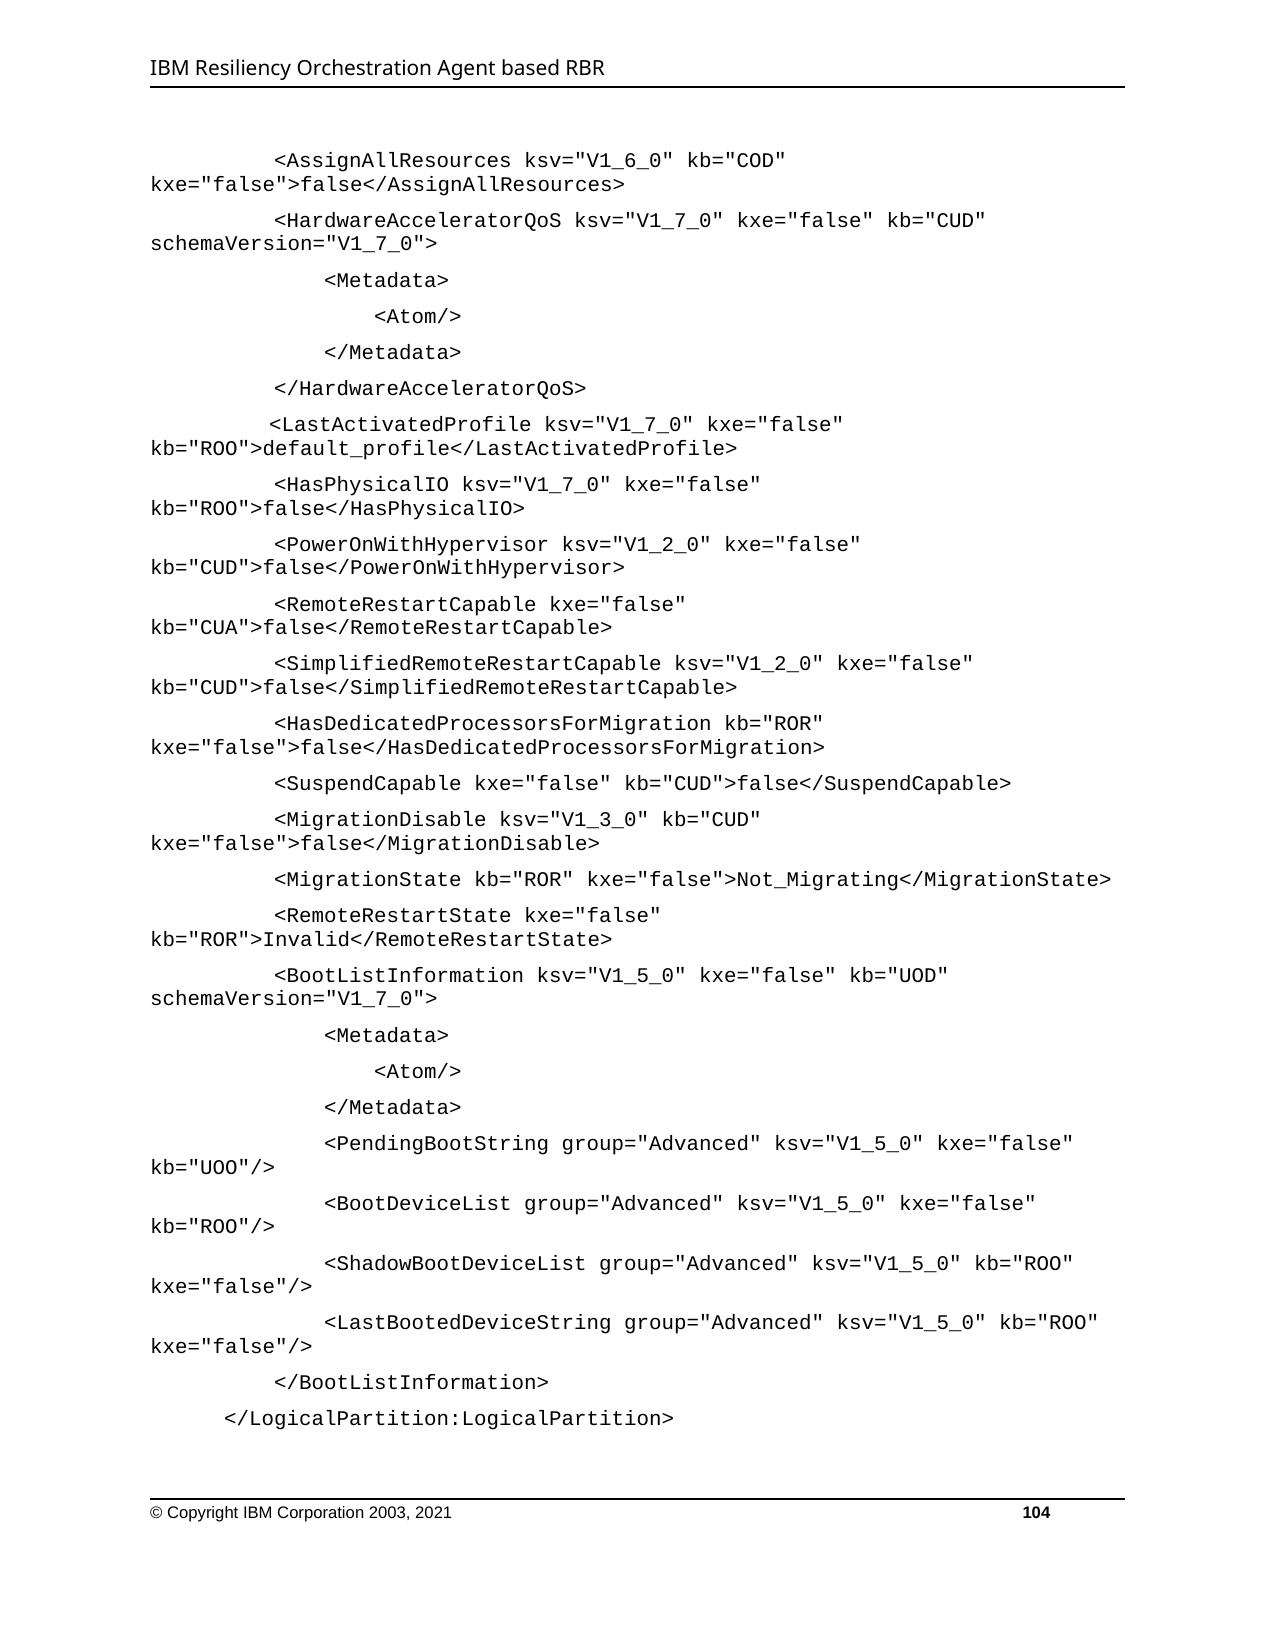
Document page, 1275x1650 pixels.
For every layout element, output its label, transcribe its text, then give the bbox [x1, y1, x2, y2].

text <PowerOnWithHypervisor ksv="V1_2_0" kxe="false" kb="CUD">false</PowerOnWithHypervisor> [150, 534, 1125, 581]
text <LastBootedDeviceString group="Advanced" ksv="V1_5_0" kb="ROO" kxe="false"/> [150, 1312, 1125, 1360]
text <HasDedicatedProcessorsForMigration kb="ROR" kxe="false">false</HasDedicatedProcessorsForMigration> [150, 713, 1125, 760]
text <AssignAllResources ksv="V1_6_0" kb="COD" kxe="false">false</AssignAllResources> [150, 150, 1125, 197]
text <MigrationDisable ksv="V1_3_0" kb="CUD" kxe="false">false</MigrationDisable> [150, 809, 1125, 856]
text <RemoteRestartState kxe="false" kb="ROR">Invalid</RemoteRestartState> [150, 905, 1125, 952]
text </LogicalPartition:LogicalPartition> [150, 1408, 1125, 1432]
text <Metadata> [150, 1024, 1125, 1048]
text <PendingBootString group="Advanced" ksv="V1_5_0" kxe="false" kb="UOO"/> [150, 1133, 1125, 1180]
text <Atom/> [150, 306, 1125, 329]
text <BootDeviceList group="Advanced" ksv="V1_5_0" kxe="false" kb="ROO"/> [150, 1193, 1125, 1240]
text <SuspendCapable kxe="false" kb="CUD">false</SuspendCapable> [150, 773, 1125, 797]
text <RemoteRestartCapable kxe="false" kb="CUA">false</RemoteRestartCapable> [150, 593, 1125, 641]
text <LastActivatedProfile ksv="V1_7_0" kxe="false" kb="ROO">default_profile</LastActivatedProfile> [150, 414, 1125, 461]
text <MigrationState kb="ROR" kxe="false">Not_Migrating</MigrationState> [150, 869, 1125, 892]
text </HardwareAcceleratorQoS> [150, 378, 1125, 402]
text </Metadata> [150, 1097, 1125, 1121]
text </BootListInformation> [150, 1372, 1125, 1396]
text <HasPhysicalIO ksv="V1_7_0" kxe="false" kb="ROO">false</HasPhysicalIO> [150, 474, 1125, 521]
text <SimplifiedRemoteRestartCapable ksv="V1_2_0" kxe="false" kb="CUD">false</SimplifiedRemoteRestartCapable> [150, 653, 1125, 701]
text <Metadata> [150, 269, 1125, 293]
text <ShadowBootDeviceList group="Advanced" ksv="V1_5_0" kb="ROO" kxe="false"/> [150, 1253, 1125, 1300]
text </Metadata> [150, 342, 1125, 366]
text <HardwareAcceleratorQoS ksv="V1_7_0" kxe="false" kb="CUD" schemaVersion="V1_7_0"> [150, 210, 1125, 257]
text <BootListInformation ksv="V1_5_0" kxe="false" kb="UOD" schemaVersion="V1_7_0"> [150, 965, 1125, 1012]
text <Atom/> [150, 1061, 1125, 1084]
